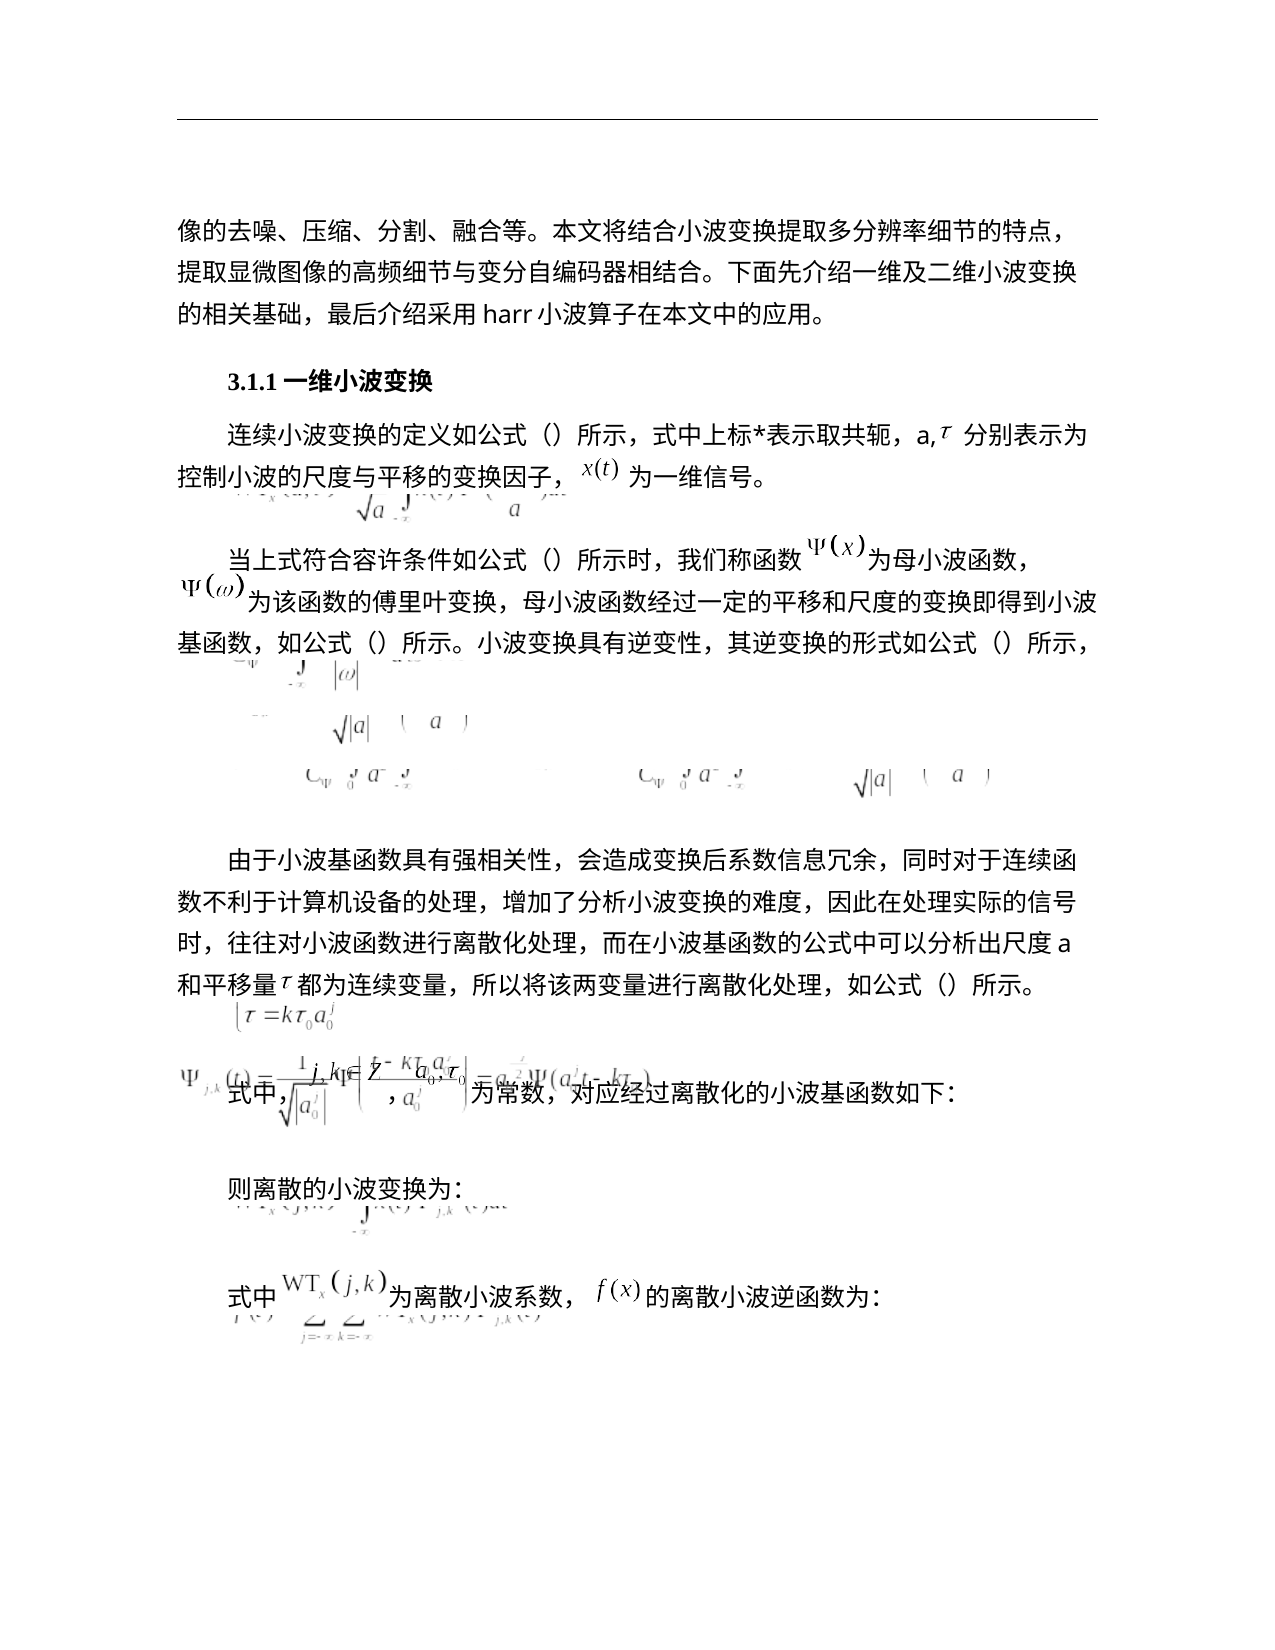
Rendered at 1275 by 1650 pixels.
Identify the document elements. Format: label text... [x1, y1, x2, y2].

text 连续小波变换的定义如公式（）所示，式中上标*表示取共轭，a, 分别表示为控制小波的尺度与平移的变换因子， 为一维信号。 [177, 411, 1098, 494]
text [177, 207, 1098, 332]
text 式中为离散小波系数，的离散小波逆函数为： [177, 1273, 1098, 1315]
text 当上式符合容许条件如公式（）所示时，我们称函数为母小波函数，为该函数的傅里叶变换，母小波函数经过一定的平移和尺度的变换即得到小波基函数，如公式（）所示。小波变换具有逆变性，其逆变换的形式如公式（）所示， [177, 536, 1098, 661]
text 式中，，为常数，对应经过离散化的小波基函数如下： [177, 1069, 1098, 1153]
text 则离散的小波变换为： [177, 1165, 1098, 1207]
subtitle 3.1.1 一维小波变换 [177, 357, 1098, 398]
text 由于小波基函数具有强相关性，会造成变换后系数信息冗余，同时对于连续函数不利于计算机设备的处理，增加了分析小波变换的难度，因此在处理实际的信号时，往往对小波函数进行离散化处理，而在小波基函数的公式中可以分析出尺度a和平移量都为连续变量，所以将该两变量进行离散化处理，如公式（）所示。 [177, 836, 1098, 1003]
